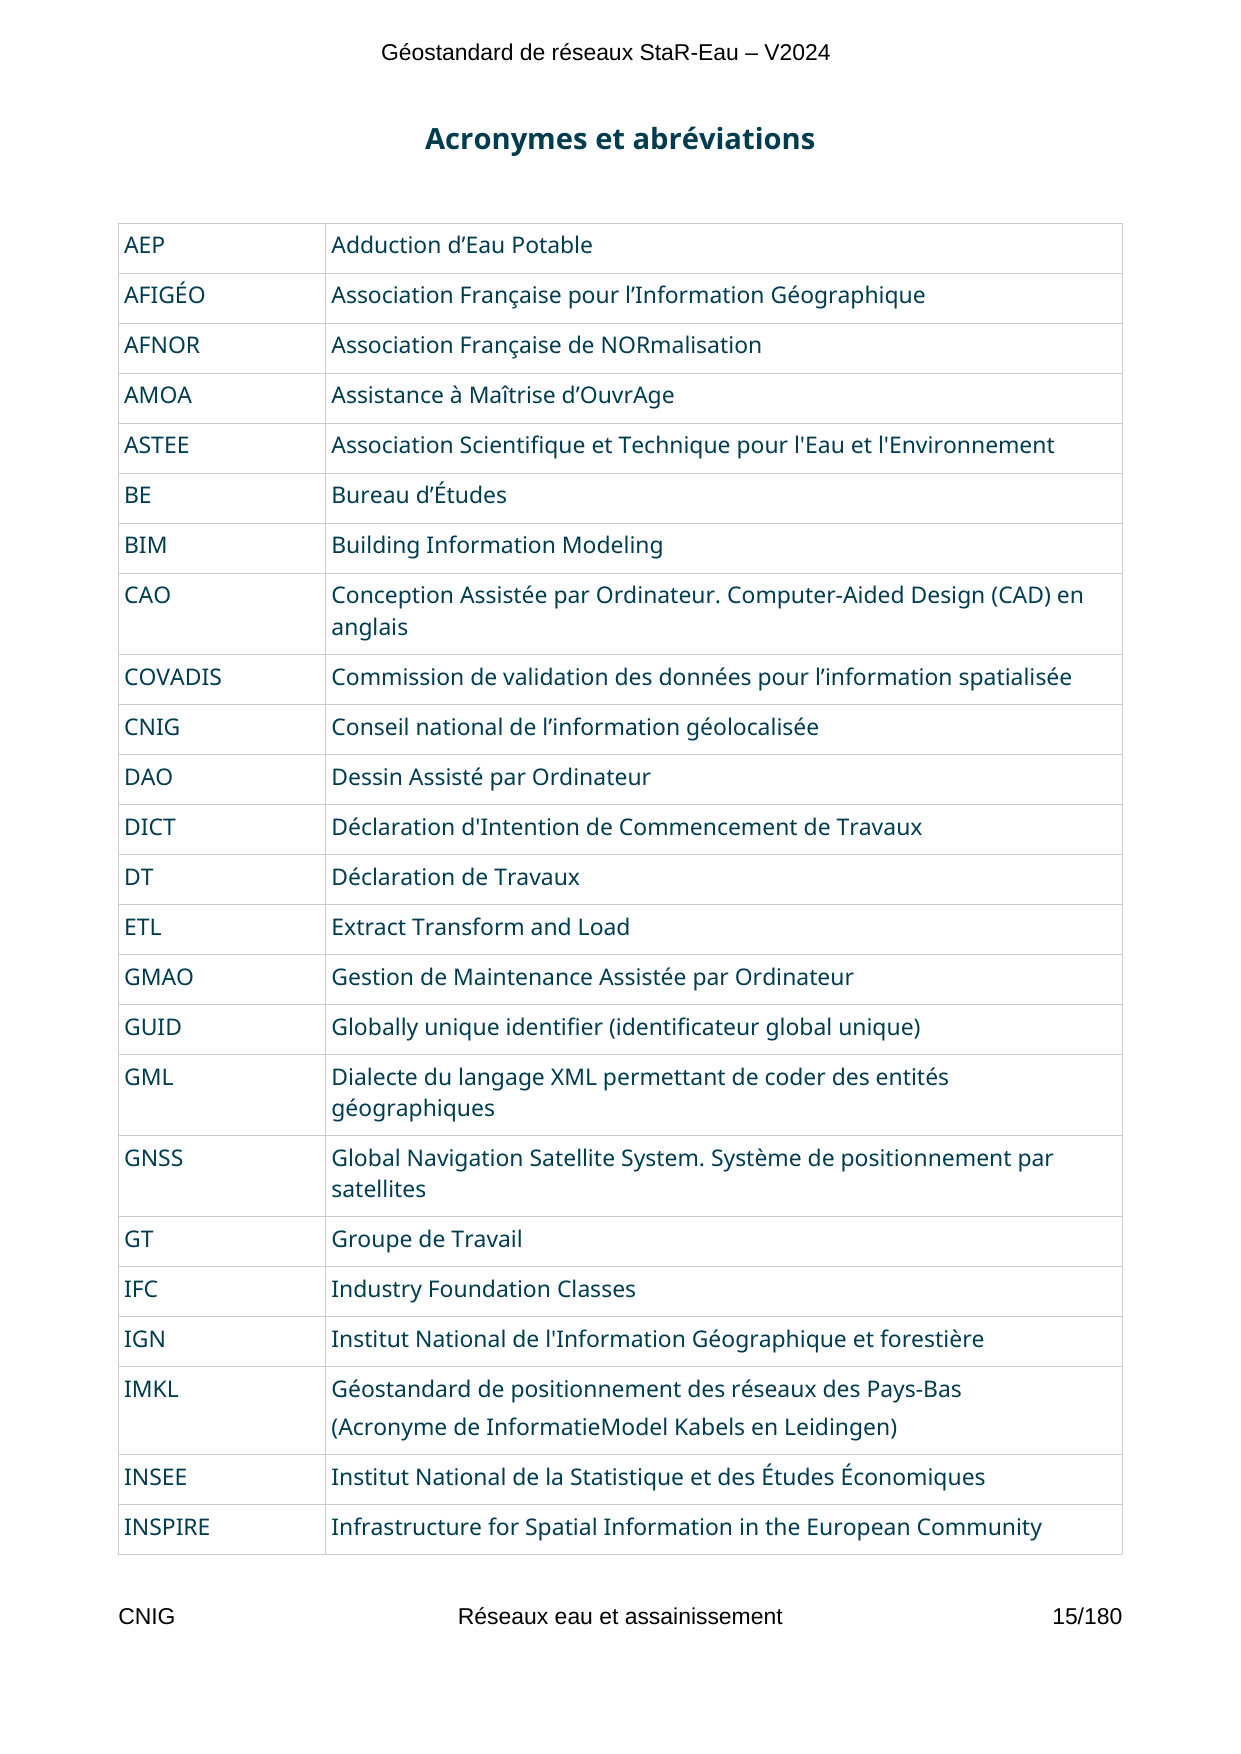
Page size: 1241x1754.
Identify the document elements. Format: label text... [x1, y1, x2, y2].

table_cell DAO [119, 755, 325, 804]
table_header AEP [119, 224, 325, 272]
table_cell Dessin Assisté par Ordinateur [326, 755, 1122, 804]
table_cell COVADIS [119, 655, 325, 704]
table_cell DT [119, 855, 325, 904]
table_cell ETL [119, 905, 325, 954]
table_cell INSPIRE [119, 1505, 325, 1554]
table_cell Global Navigation Satellite System. Système de positionnement par satellites [326, 1136, 1122, 1216]
table_cell AMOA [119, 374, 325, 422]
table_header Adduction d’Eau Potable [326, 224, 1122, 272]
table_cell Conseil national de l’information géolocalisée [326, 705, 1122, 754]
table_cell CNIG [119, 705, 325, 754]
table_cell IFC [119, 1267, 325, 1316]
table_cell Extract Transform and Load [326, 905, 1122, 954]
table_cell Géostandard de positionnement des réseaux des Pays-Bas (Acronyme de InformatieModel Kabels en Leidingen) [326, 1367, 1122, 1454]
table_cell Gestion de Maintenance Assistée par Ordinateur [326, 955, 1122, 1004]
table_cell GML [119, 1055, 325, 1135]
table_cell Déclaration d'Intention de Commencement de Travaux [326, 805, 1122, 854]
table_cell GNSS [119, 1136, 325, 1216]
table_cell Institut National de l'Information Géographique et forestière [326, 1317, 1122, 1366]
table_cell Globally unique identifier (identificateur global unique) [326, 1005, 1122, 1054]
table_cell INSEE [119, 1455, 325, 1504]
table_cell ASTEE [119, 424, 325, 472]
table_cell Association Scientifique et Technique pour l'Eau et l'Environnement [326, 424, 1122, 472]
table_cell Commission de validation des données pour l’information spatialisée [326, 655, 1122, 704]
table_cell Assistance à Maîtrise d’OuvrAge [326, 374, 1122, 422]
table_cell Association Française pour l’Information Géographique [326, 274, 1122, 322]
table_cell Dialecte du langage XML permettant de coder des entités géographiques [326, 1055, 1122, 1135]
table_cell GT [119, 1217, 325, 1266]
table_cell Association Française de NORmalisation [326, 324, 1122, 372]
table_cell GUID [119, 1005, 325, 1054]
table_cell CAO [119, 574, 325, 654]
table_cell AFIGÉO [119, 274, 325, 322]
table_cell Groupe de Travail [326, 1217, 1122, 1266]
table_cell IGN [119, 1317, 325, 1366]
table_cell Conception Assistée par Ordinateur. Computer-Aided Design (CAD) en anglais [326, 574, 1122, 654]
text Acronymes et abréviations [118, 118, 1122, 158]
table_cell AFNOR [119, 324, 325, 372]
table_cell Infrastructure for Spatial Information in the European Community [326, 1505, 1122, 1554]
table_cell Industry Foundation Classes [326, 1267, 1122, 1316]
table_cell DICT [119, 805, 325, 854]
table_cell BIM [119, 524, 325, 572]
table_cell GMAO [119, 955, 325, 1004]
table_cell Bureau d’Études [326, 474, 1122, 522]
table_cell Institut National de la Statistique et des Études Économiques [326, 1455, 1122, 1504]
table_cell Déclaration de Travaux [326, 855, 1122, 904]
table_cell Building Information Modeling [326, 524, 1122, 572]
table_cell BE [119, 474, 325, 522]
table_cell IMKL [119, 1367, 325, 1454]
